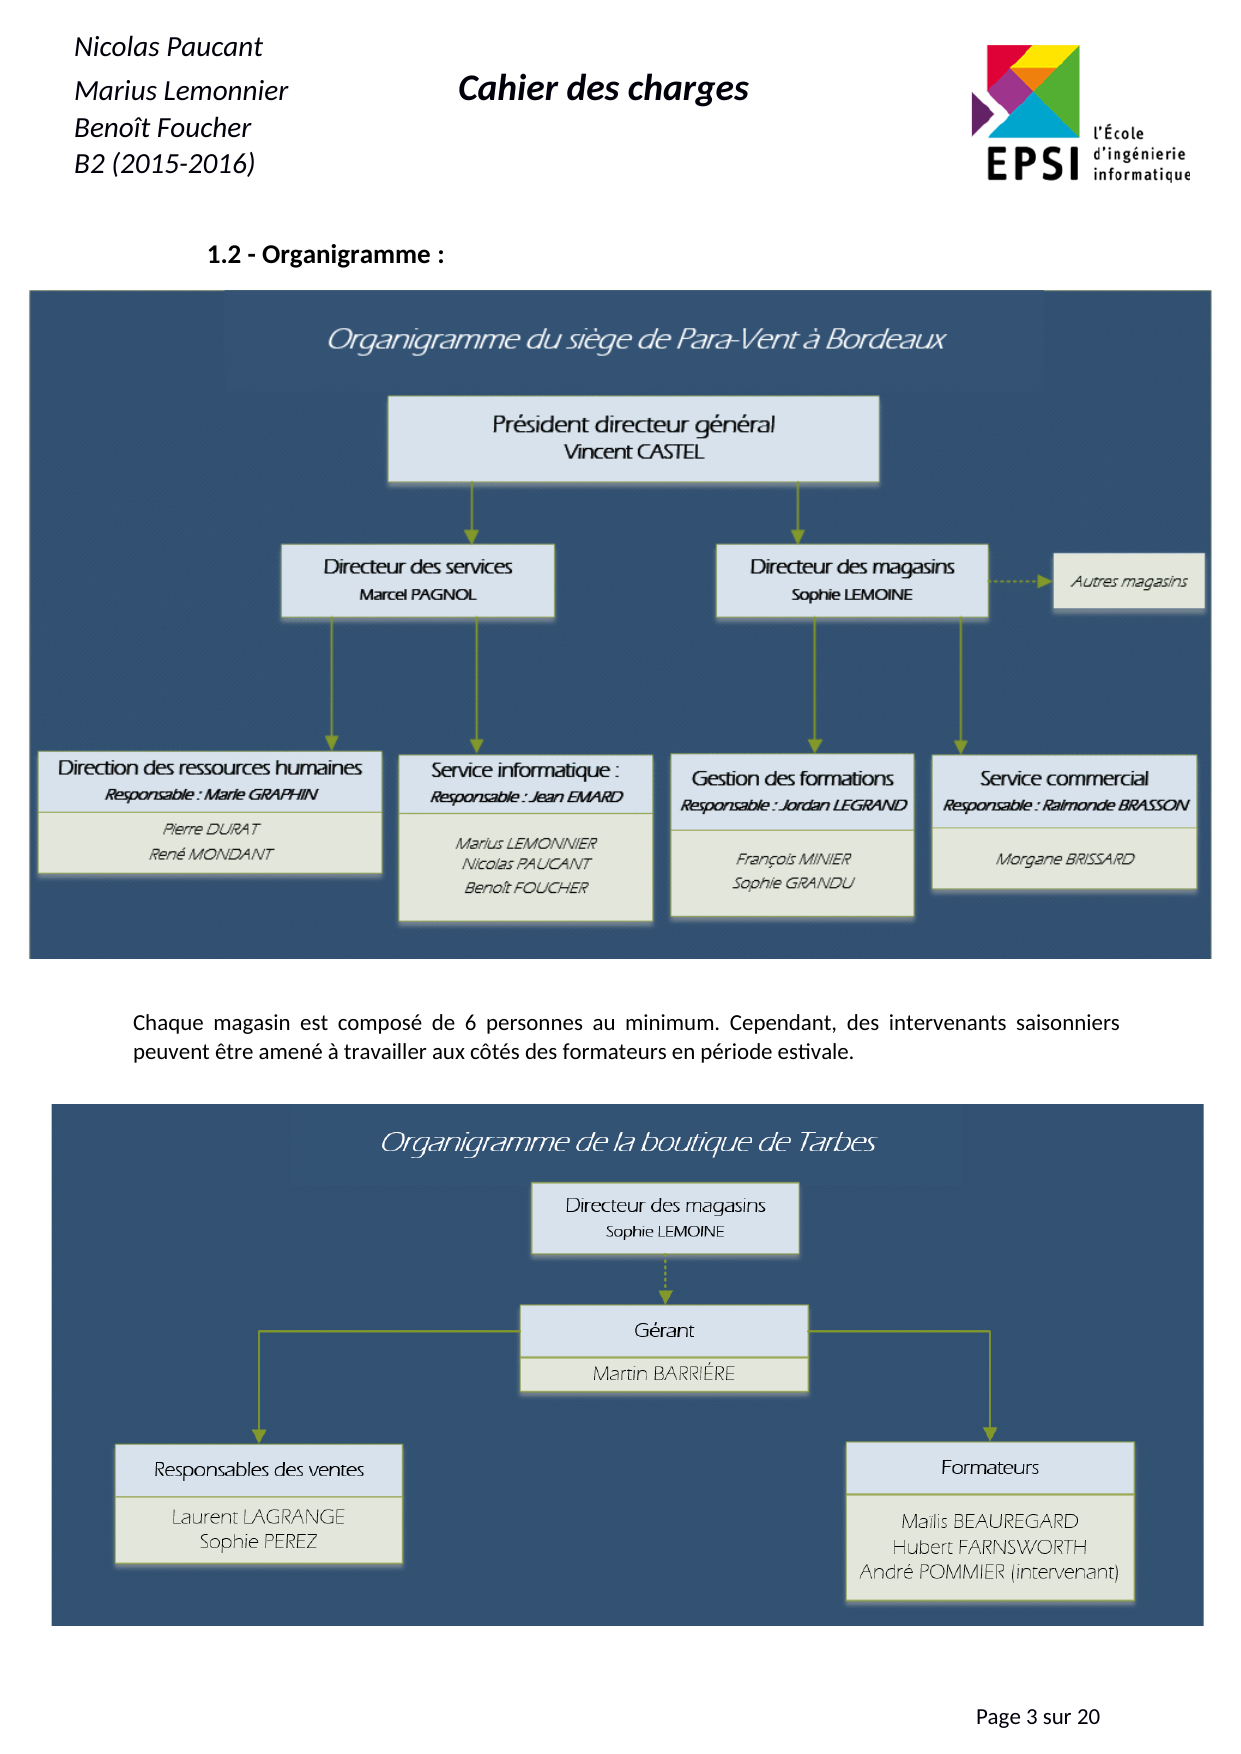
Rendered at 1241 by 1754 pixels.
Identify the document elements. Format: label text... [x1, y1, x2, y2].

picture [51, 1104, 1204, 1626]
text Chaque magasin est composé de 6 personnes au minimum. Cependant, des intervenants saisonniers peuvent être amené à travailler aux côtés des formateurs en période estivale. [133, 1008, 1122, 1065]
picture [971, 45, 1190, 183]
picture [28, 290, 1212, 959]
subtitle 1.2 - Organigramme : [133, 237, 1122, 270]
